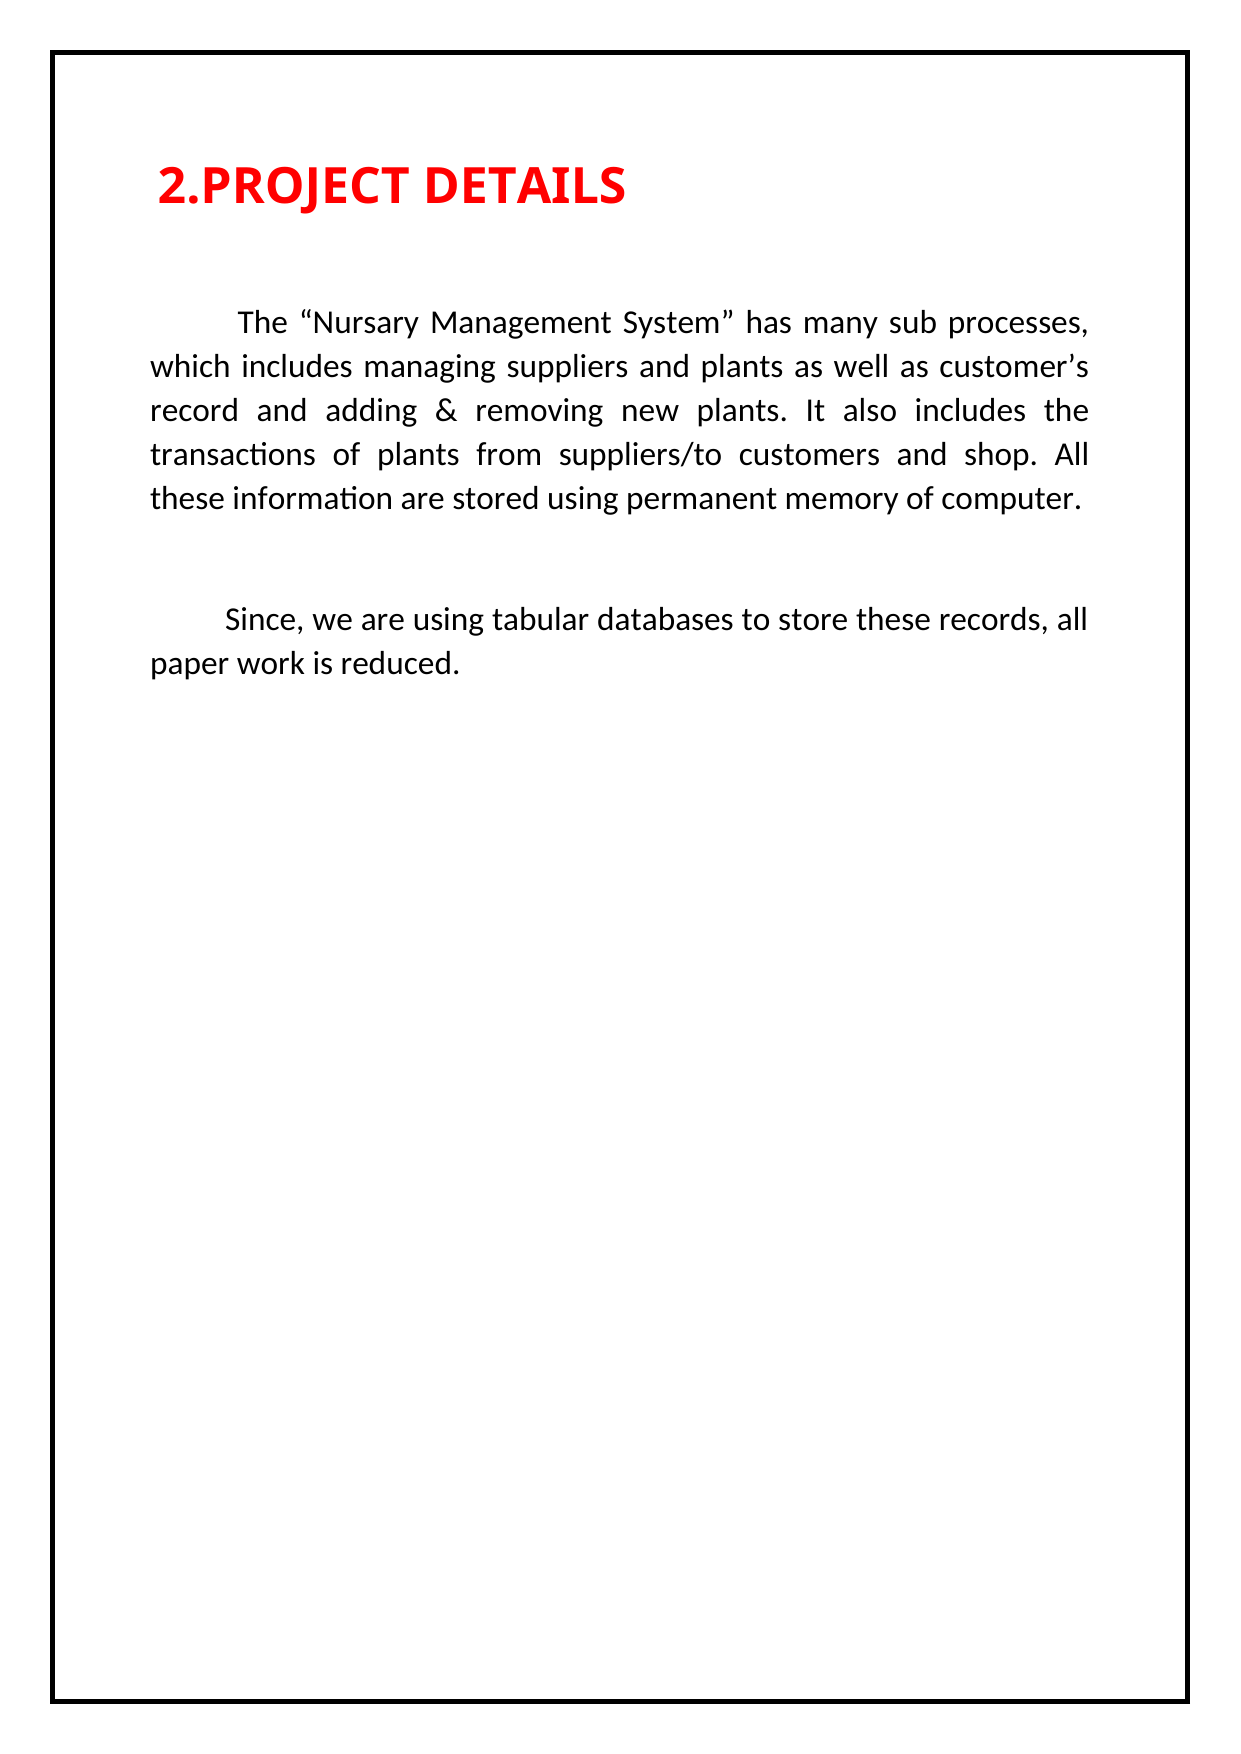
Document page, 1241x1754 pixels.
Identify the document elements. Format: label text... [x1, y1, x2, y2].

text The “Nursary Management System” has many sub processes, which includes managing suppliers and plants as well as customer’s record and adding & removing new plants. It also includes the transactions of plants from suppliers/to customers and shop. All these information are stored using permanent memory of computer. [150, 301, 1090, 517]
text Since, we are using tabular databases to store these records, all paper work is reduced. [150, 598, 1090, 683]
text 2.PROJECT DETAILS [150, 150, 1090, 218]
